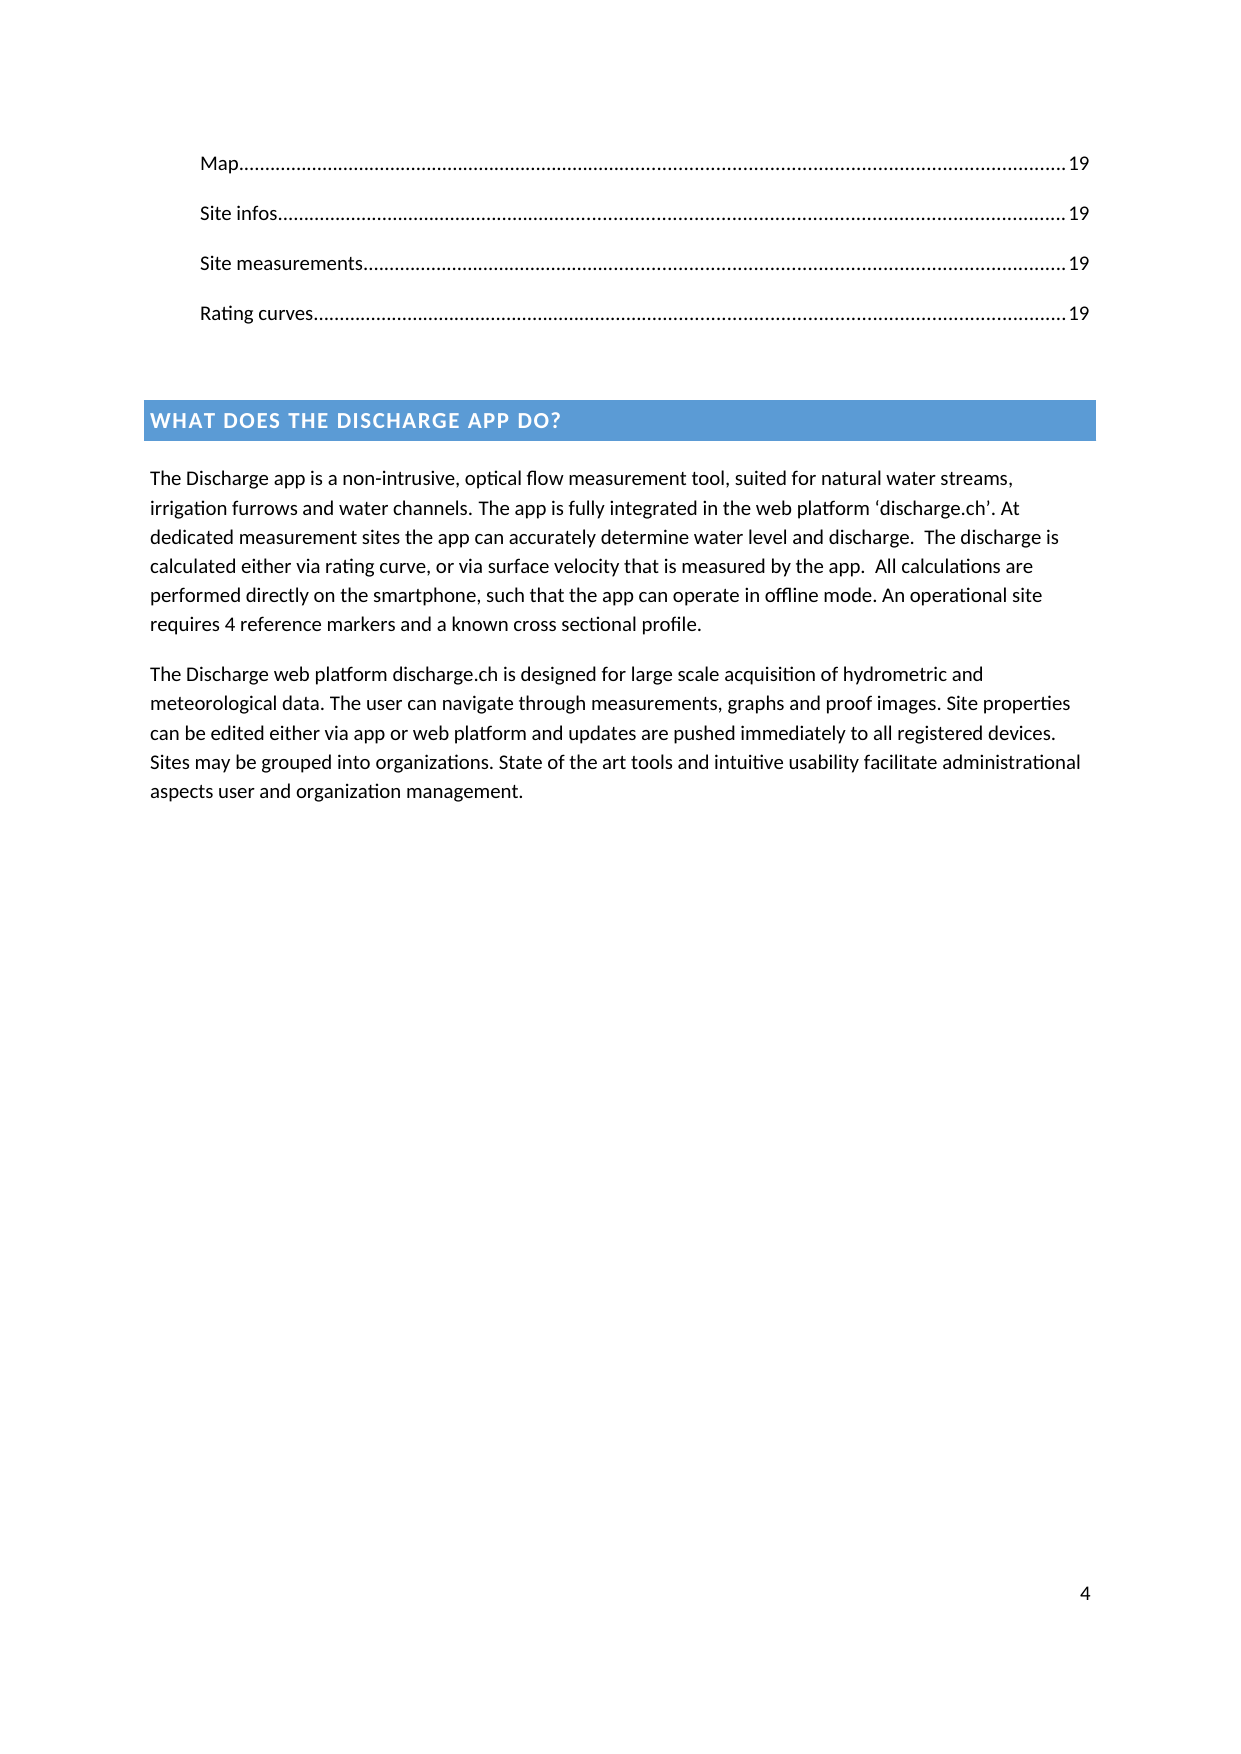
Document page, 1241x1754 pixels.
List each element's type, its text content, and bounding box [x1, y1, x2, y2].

subtitle What does the discharge app do? [150, 406, 1090, 434]
text The Discharge web platform discharge.ch is designed for large scale acquisition of hydrometric and meteorological data. The user can navigate through measurements, graphs and proof images. Site properties can be edited either via app or web platform and updates are pushed immediately to all registered devices. Sites may be grouped into organizations. State of the art tools and intuitive usability facilitate administrational aspects user and organization management. [150, 661, 1090, 803]
text The Discharge app is a non-intrusive, optical flow measurement tool, suited for natural water streams, irrigation furrows and water channels. The app is fully integrated in the web platform ‘discharge.ch’. At dedicated measurement sites the app can accurately determine water level and discharge. The discharge is calculated either via rating curve, or via surface velocity that is measured by the app. All calculations are performed directly on the smartphone, such that the app can operate in offline mode. An operational site requires 4 reference markers and a known cross sectional profile. [150, 466, 1090, 637]
